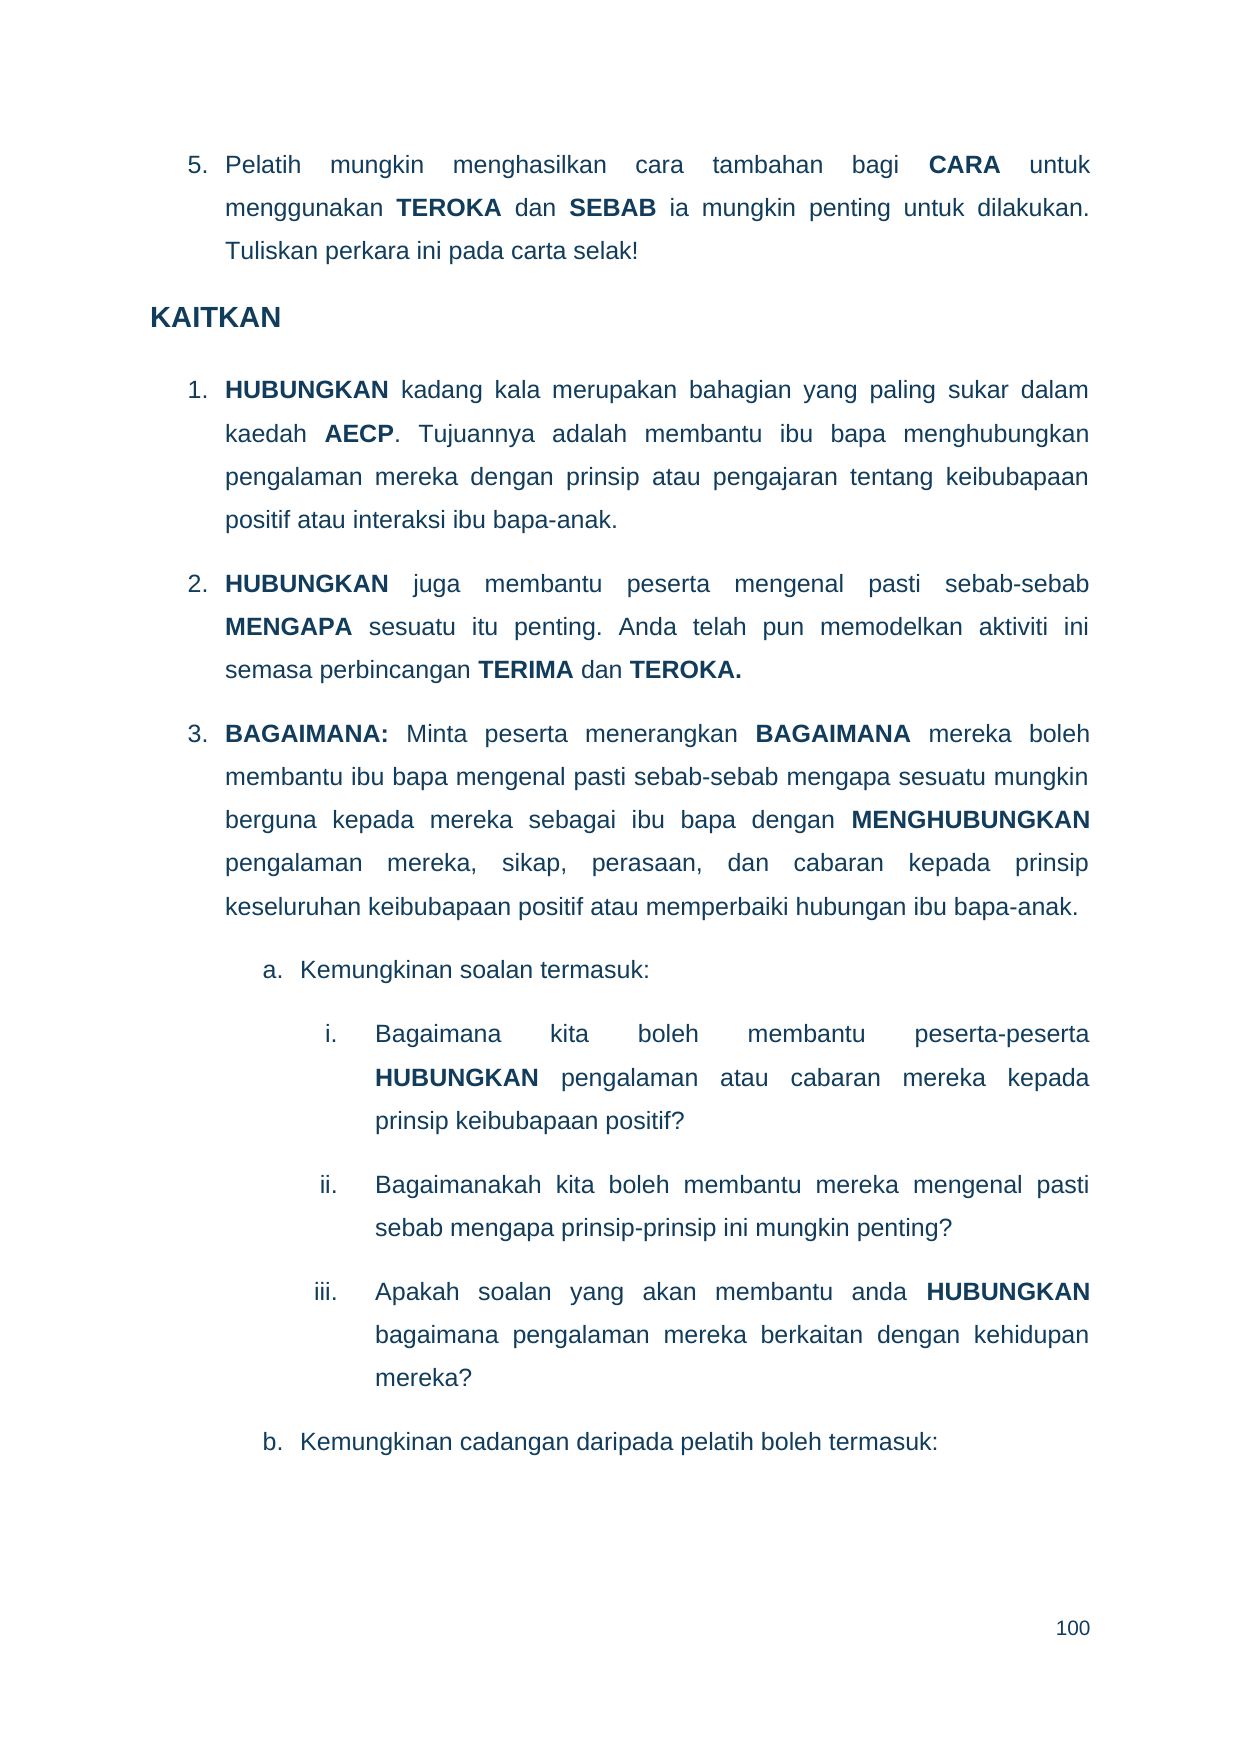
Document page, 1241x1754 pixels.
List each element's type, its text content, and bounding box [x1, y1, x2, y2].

list Pelatih mungkin menghasilkan cara tambahan bagi CARA untuk menggunakan TEROKA dan SEBAB ia mungkin penting untuk dilakukan. Tuliskan perkara ini pada carta selak! [187, 150, 1090, 265]
list Kemungkinan cadangan daripada pelatih boleh termasuk: [262, 1427, 1090, 1456]
list BAGAIMANA: Minta peserta menerangkan BAGAIMANA mereka boleh membantu ibu bapa mengenal pasti sebab-sebab mengapa sesuatu mungkin berguna kepada mereka sebagai ibu bapa dengan MENGHUBUNGKAN pengalaman mereka, sikap, perasaan, dan cabaran kepada prinsip keseluruhan keibubapaan positif atau memperbaiki hubungan ibu bapa-anak. [187, 719, 1090, 920]
list HUBUNGKAN juga membantu peserta mengenal pasti sebab-sebab MENGAPA sesuatu itu penting. Anda telah pun memodelkan aktiviti ini semasa perbincangan TERIMA dan TEROKA. [187, 569, 1090, 684]
list Apakah soalan yang akan membantu anda HUBUNGKAN bagaimana pengalaman mereka berkaitan dengan kehidupan mereka? [337, 1277, 1090, 1392]
subtitle KAITKAN [150, 300, 1090, 334]
list Bagaimanakah kita boleh membantu mereka mengenal pasti sebab mengapa prinsip-prinsip ini mungkin penting? [337, 1170, 1090, 1242]
list Kemungkinan soalan termasuk: [262, 956, 1090, 984]
list Bagaimana kita boleh membantu peserta-peserta HUBUNGKAN pengalaman atau cabaran mereka kepada prinsip keibubapaan positif? [337, 1019, 1090, 1134]
list HUBUNGKAN kadang kala merupakan bahagian yang paling sukar dalam kaedah AECP. Tujuannya adalah membantu ibu bapa menghubungkan pengalaman mereka dengan prinsip atau pengajaran tentang keibubapaan positif atau interaksi ibu bapa-anak. [187, 376, 1090, 534]
